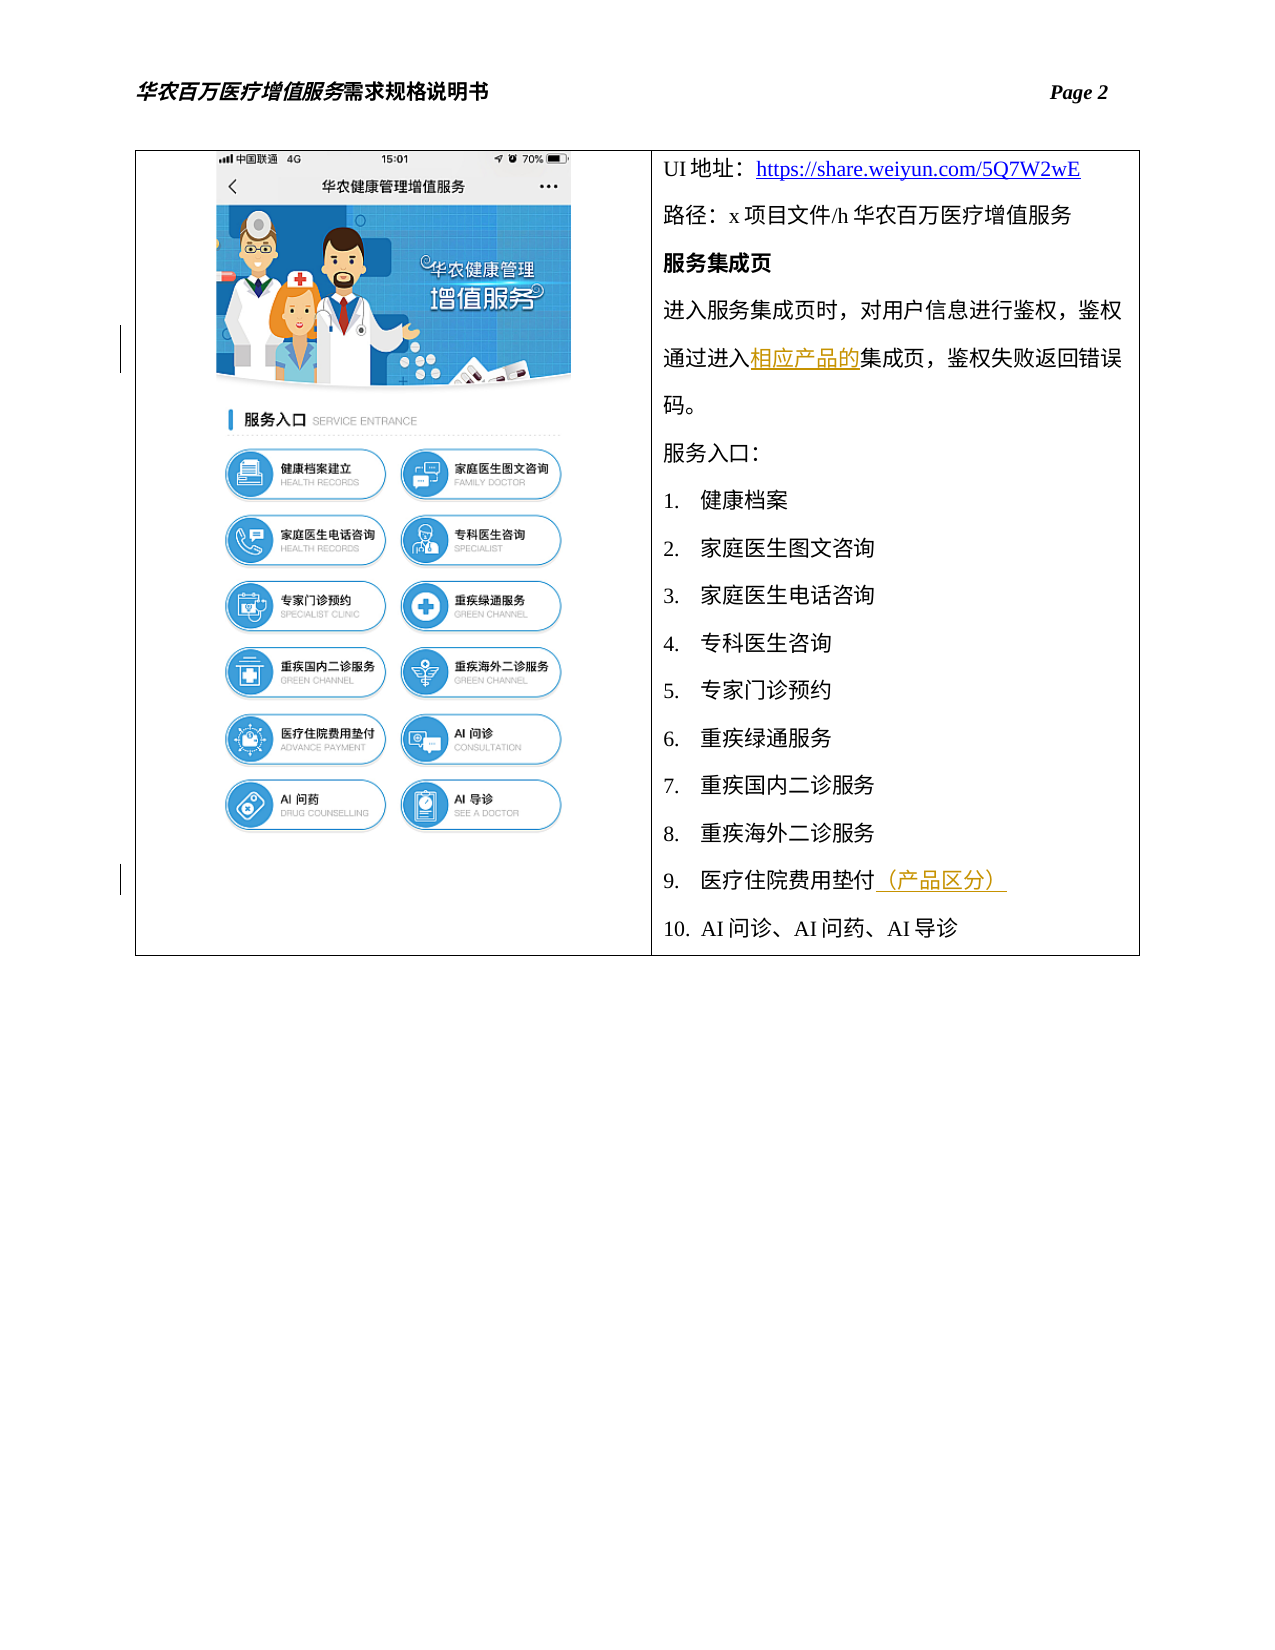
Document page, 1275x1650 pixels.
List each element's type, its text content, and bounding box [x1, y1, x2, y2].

table_cell [136, 151, 651, 955]
table_cell UI地址：https://share.weiyun.com/5Q7W2wE 路径：x项目文件/h华农百万医疗增值服务 服务集成页 进入服务集成页时，对用户信息进行鉴权，鉴权通过进入集成页，鉴权失败返回错误码。 服务入口： 健康档案 家庭医生图文咨询 家庭医生电话咨询 专科医生咨询 专家门诊预约 重疾绿通服务 重疾国内二诊服务 重疾海外二诊服务 医疗住院费用垫付 AI问诊、AI问药、AI导诊 [652, 151, 1139, 955]
picture [216, 151, 571, 851]
